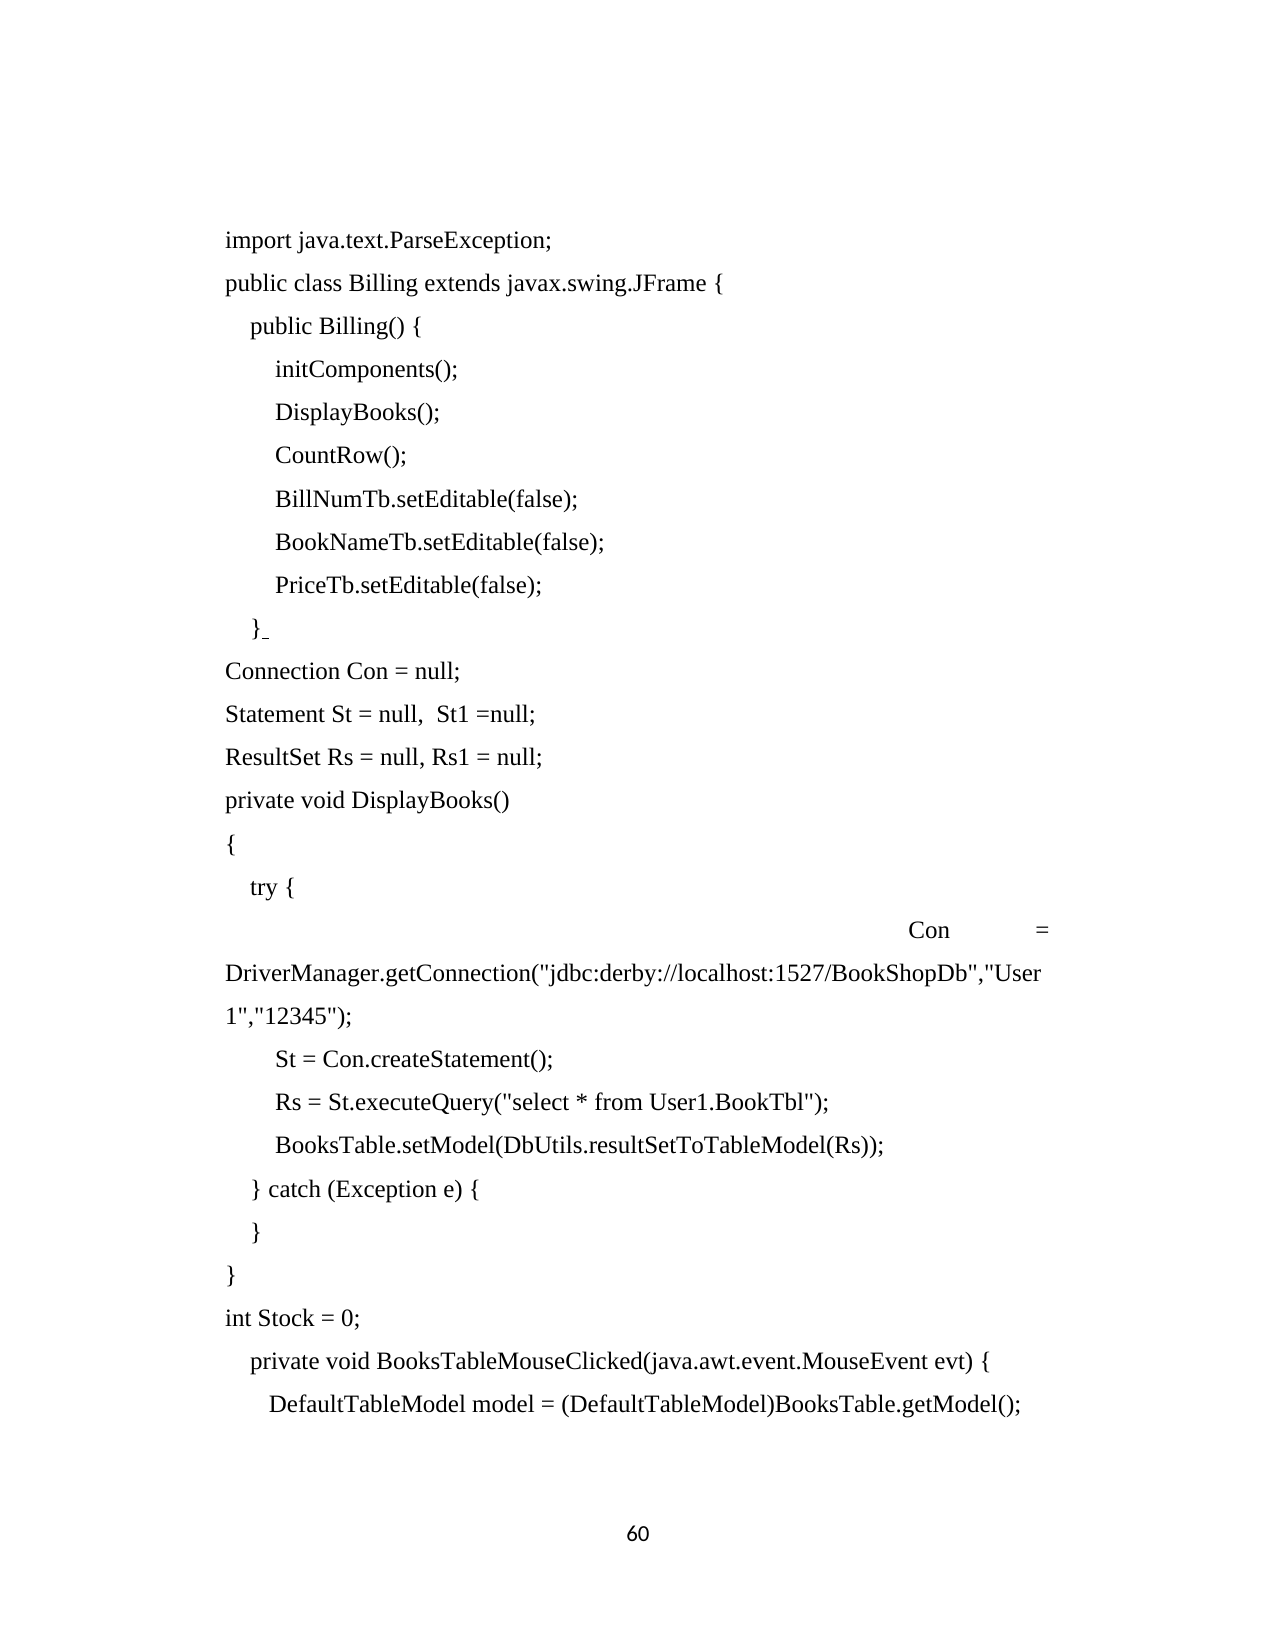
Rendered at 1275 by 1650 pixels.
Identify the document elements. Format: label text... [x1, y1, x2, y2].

text } [225, 1217, 1050, 1246]
text } [225, 613, 1050, 642]
text CountRow(); [225, 441, 1050, 469]
text { [225, 829, 1050, 857]
text DefaultTableModel model = (DefaultTableModel)BooksTable.getModel(); [225, 1389, 1050, 1418]
text } catch (Exception e) { [225, 1174, 1050, 1202]
text public Billing() { [225, 311, 1050, 340]
text PriceTb.setEditable(false); [225, 570, 1050, 599]
text ResultSet Rs = null, Rs1 = null; [225, 742, 1050, 771]
text BookNameTb.setEditable(false); [225, 527, 1050, 556]
text Con = DriverManager.getConnection("jdbc:derby://localhost:1527/BookShopDb","User1","12345"); [225, 915, 1050, 1030]
text Connection Con = null; [225, 656, 1050, 685]
text int Stock = 0; [225, 1303, 1050, 1332]
text St = Con.createStatement(); [225, 1044, 1050, 1073]
text initComponents(); [225, 354, 1050, 383]
text } [225, 1260, 1050, 1289]
text public class Billing extends javax.swing.JFrame { [225, 268, 1050, 297]
text BooksTable.setModel(DbUtils.resultSetToTableModel(Rs)); [225, 1131, 1050, 1159]
text Statement St = null, St1 =null; [225, 699, 1050, 728]
text import java.text.ParseException; [225, 225, 1050, 254]
text DisplayBooks(); [225, 397, 1050, 426]
text private void DisplayBooks() [225, 786, 1050, 814]
text private void BooksTableMouseClicked(java.awt.event.MouseEvent evt) { [225, 1346, 1050, 1375]
text BillNumTb.setEditable(false); [225, 484, 1050, 512]
text Rs = St.executeQuery("select * from User1.BookTbl"); [225, 1087, 1050, 1116]
text try { [225, 872, 1050, 901]
